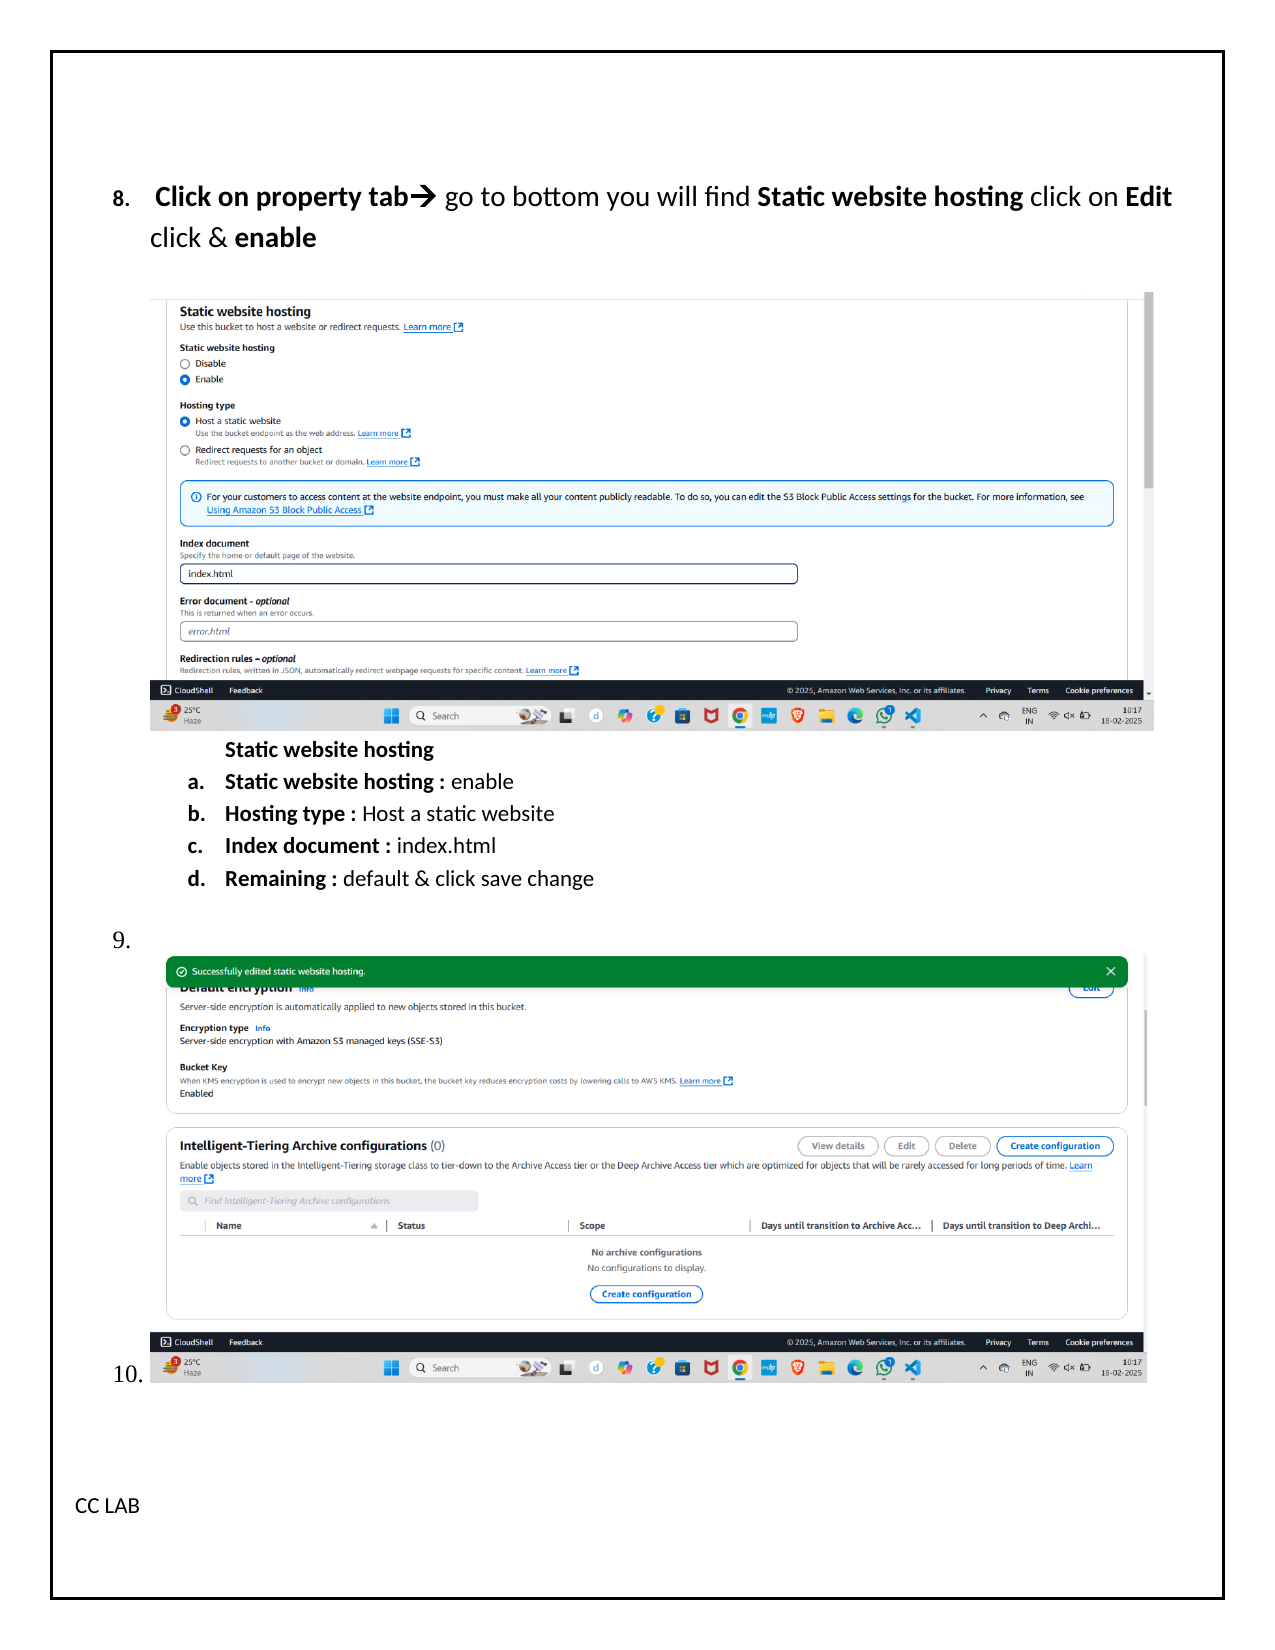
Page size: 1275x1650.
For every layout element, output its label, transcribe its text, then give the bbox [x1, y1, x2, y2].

picture [150, 292, 1154, 731]
list Static website hosting : enable [187, 767, 1200, 795]
list Hosting type : Host a static website [187, 799, 1200, 827]
list Remaining : default & click save change [187, 864, 1200, 892]
list Index document : index.html [187, 832, 1200, 859]
picture [150, 953, 1148, 1383]
list Static website hosting [225, 735, 1200, 763]
list Click on property tab go to bottom you will find Static website hosting click on Edit click & enable [112, 178, 1200, 254]
